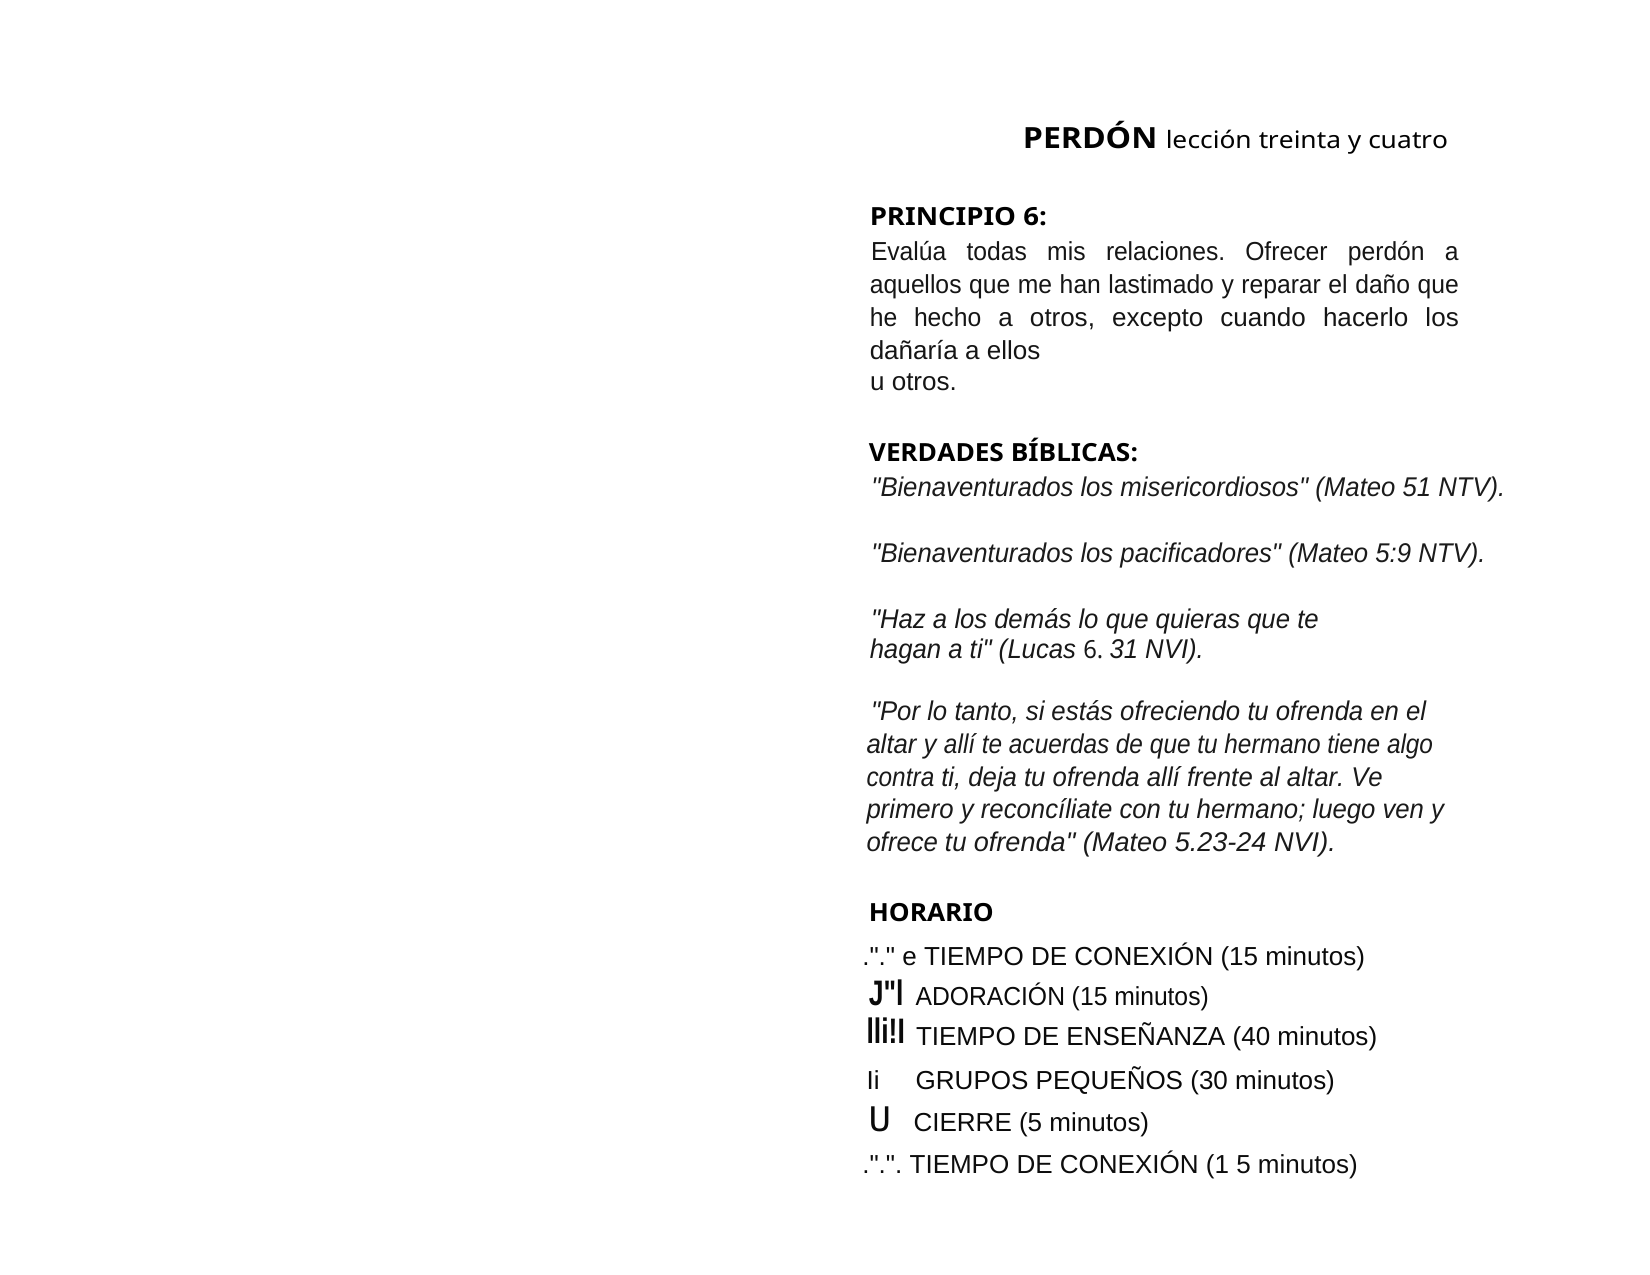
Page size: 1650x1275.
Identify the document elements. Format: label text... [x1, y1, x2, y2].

text ."." e TIEMPO DE CONEXIÓN (15 minutos) [862, 941, 1596, 971]
text "Por lo tanto, si estás ofreciendo tu ofrenda en el altar y allí te acuerdas de que tu hermano tiene algo contra ti, deja tu ofrenda allí frente al altar. Ve primero y reconcíliate con tu hermano; luego ven y ofrece tu ofrenda" (Mateo 5.23-24 NVI). [866, 695, 1469, 857]
text U CIERRE (5 minutos) [868, 1100, 1596, 1143]
text "Haz a los demás lo que quieras que te hagan a ti" (Lucas 6. 31 NVI). [869, 606, 1390, 666]
text HORARIO [869, 895, 1596, 929]
text u otros. [870, 367, 1596, 397]
text .".". TIEMPO DE CONEXIÓN (1 5 minutos) [862, 1149, 1596, 1179]
text "Bienaventurados los pacificadores" (Mateo 5:9 NTV). [871, 537, 1596, 569]
text lli!I TIEMPO DE ENSEÑANZA (40 minutos) [866, 1013, 1596, 1054]
text Evalúa todas mis relaciones. Ofrecer perdón a aquellos que me han lastimado y reparar el daño que he hecho a otros, excepto cuando hacerlo los dañaría a ellos [869, 236, 1459, 364]
text PERDÓN lección treinta y cuatro [1023, 117, 1596, 157]
text PRINCIPIO 6: [869, 199, 1596, 233]
text "Bienaventurados los misericordiosos" (Mateo 51 NTV). [871, 471, 1596, 502]
text VERDADES BÍBLICAS: [869, 434, 1596, 468]
text Ii GRUPOS PEQUEÑOS (30 minutos) [866, 1065, 1596, 1095]
text J"l ADORACIÓN (15 minutos) [869, 973, 1596, 1013]
